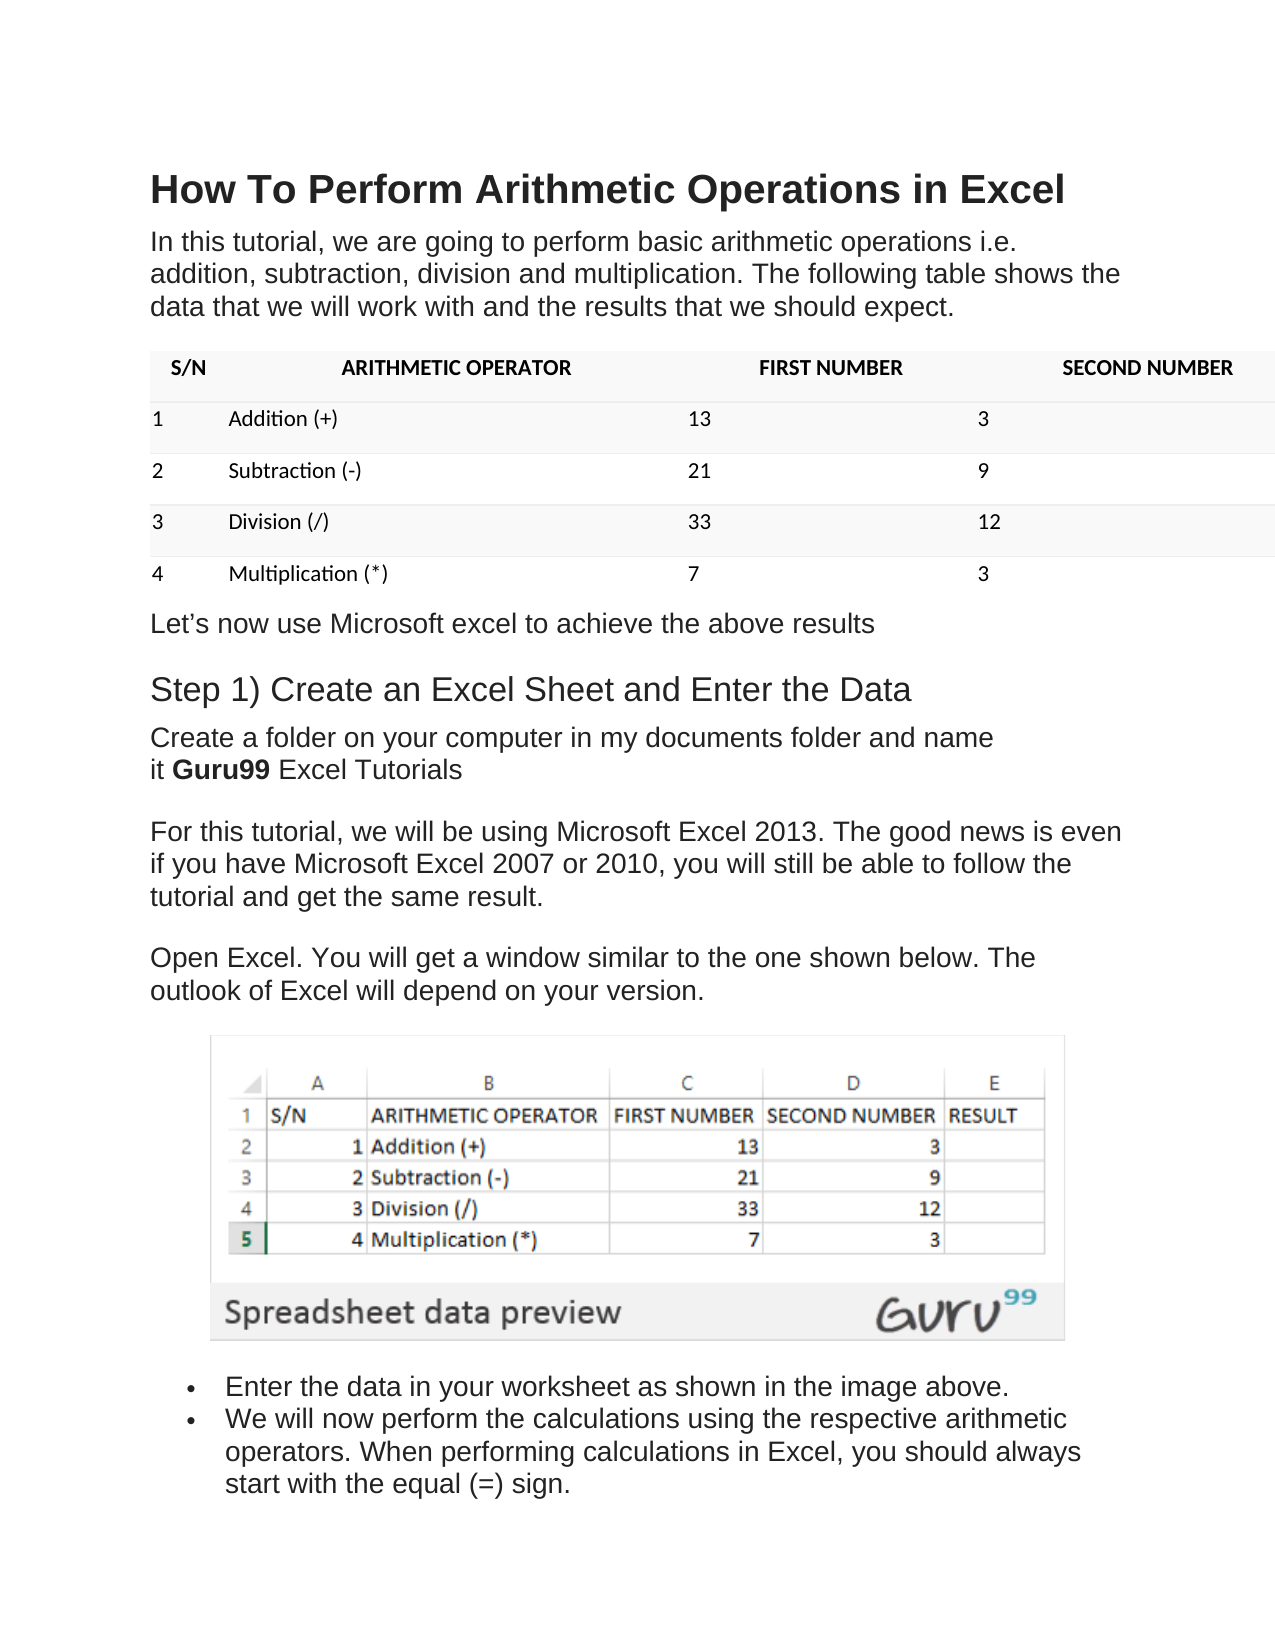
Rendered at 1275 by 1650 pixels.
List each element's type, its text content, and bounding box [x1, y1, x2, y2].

table_cell 9 [976, 454, 1275, 504]
table_cell 3 [976, 403, 1275, 453]
table_cell 3 [150, 506, 227, 556]
list Enter the data in your worksheet as shown in the image above. [187, 1370, 1125, 1402]
table_header S/N [150, 351, 227, 401]
text Create a folder on your computer in my documents folder and name it Guru99 Excel Tutorials [150, 721, 1125, 786]
table_cell Addition (+) [227, 403, 686, 453]
text In this tutorial, we are going to perform basic arithmetic operations i.e. addition, subtraction, division and multiplication. The following table shows the data that we will work with and the results that we should expect. [150, 225, 1125, 322]
text Open Excel. You will get a window similar to the one shown below. The outlook of Excel will depend on your version. [150, 941, 1125, 1006]
table_cell Division (/) [227, 506, 686, 556]
table_cell 4 [150, 557, 227, 607]
text For this tutorial, we will be using Microsoft Excel 2013. The good news is even if you have Microsoft Excel 2007 or 2010, you will still be able to follow the tutorial and get the same result. [150, 815, 1125, 912]
table_cell 7 [686, 557, 976, 607]
table_cell 21 [686, 454, 976, 504]
picture [210, 1035, 1066, 1341]
table_header ARITHMETIC OPERATOR [227, 351, 686, 401]
list We will now perform the calculations using the respective arithmetic operators. When performing calculations in Excel, you should always start with the equal (=) sign. [187, 1402, 1125, 1499]
table_cell 1 [150, 403, 227, 453]
subtitle How To Perform Arithmetic Operations in Excel [150, 150, 1125, 212]
table_cell Multiplication (*) [227, 557, 686, 607]
table_cell 2 [150, 454, 227, 504]
table_cell 13 [686, 403, 976, 453]
table_cell 12 [976, 506, 1275, 556]
table_header FIRST NUMBER [686, 351, 976, 401]
table_cell Subtraction (-) [227, 454, 686, 504]
table_cell 33 [686, 506, 976, 556]
subtitle Step 1) Create an Excel Sheet and Enter the Data [150, 669, 1125, 708]
text Let’s now use Microsoft excel to achieve the above results [150, 607, 1125, 639]
table_cell 3 [976, 557, 1275, 607]
table_header SECOND NUMBER [976, 351, 1275, 401]
